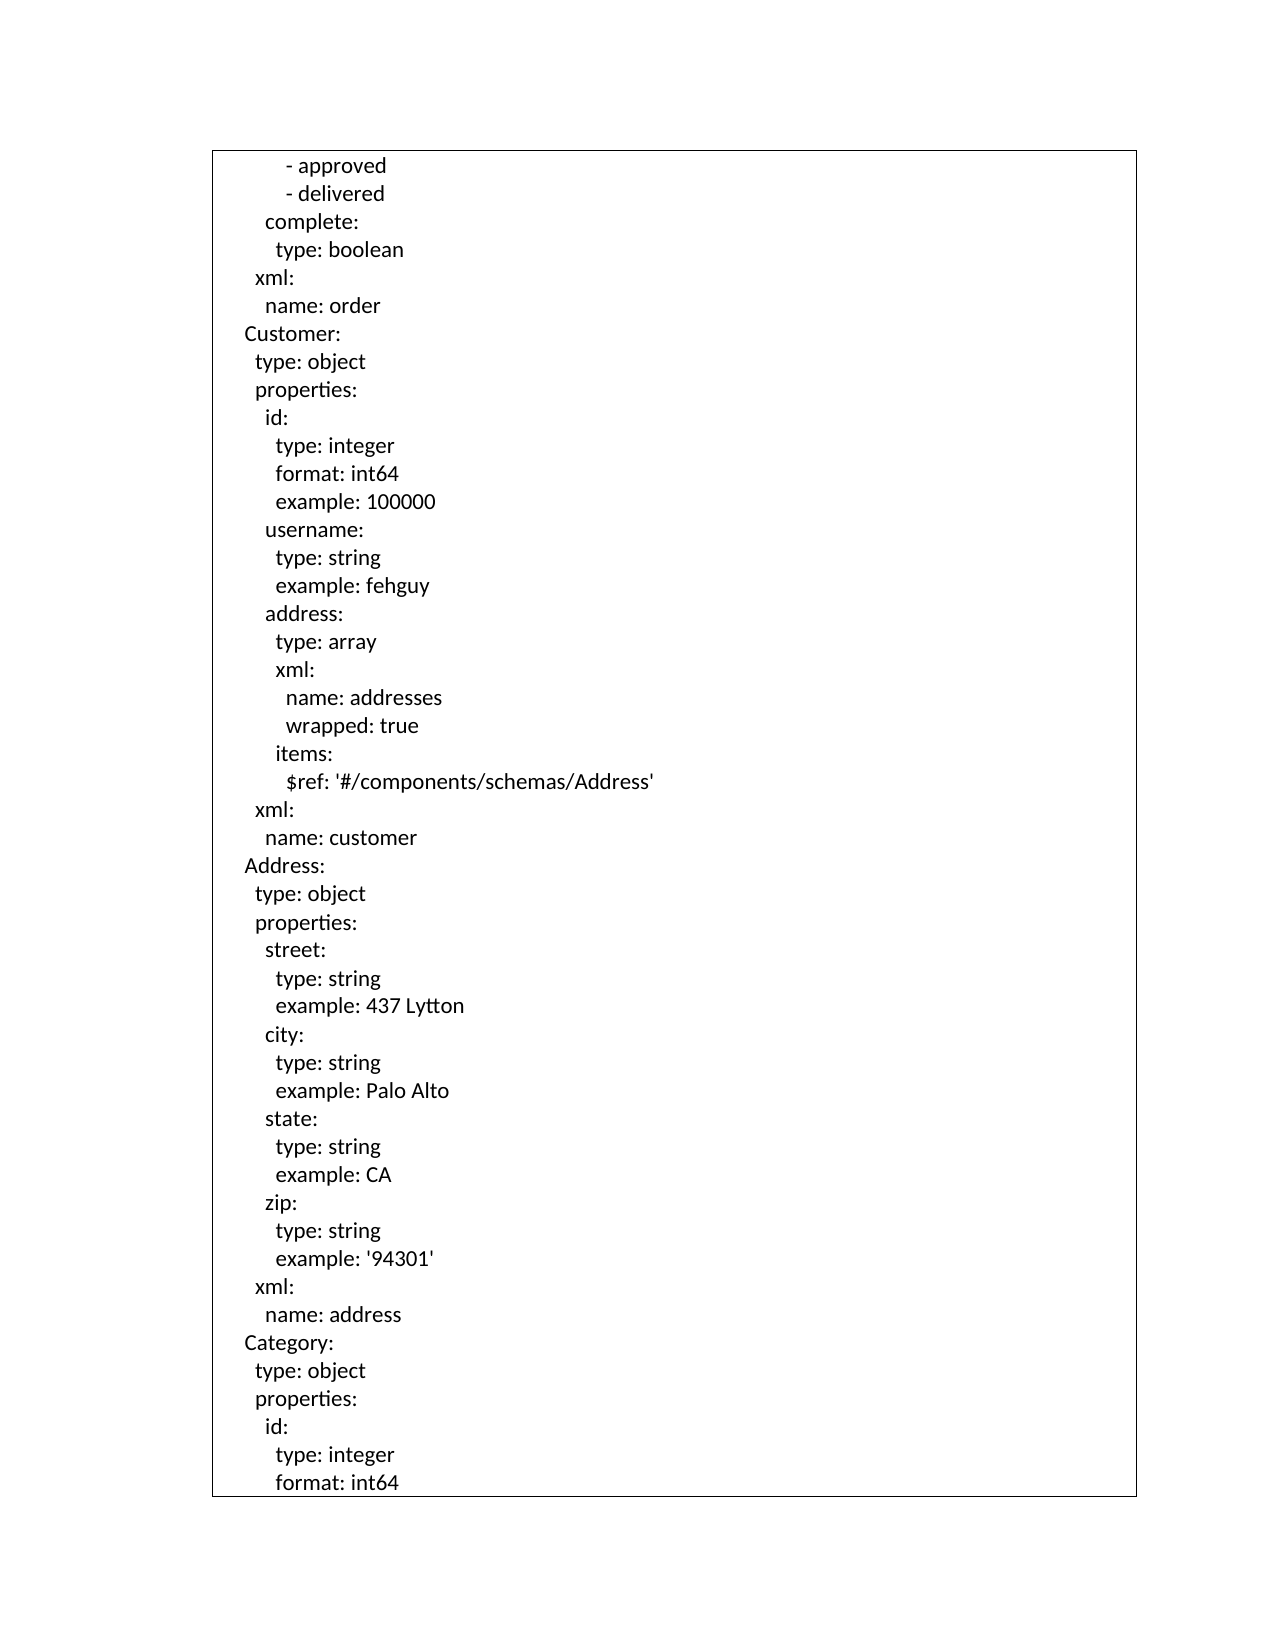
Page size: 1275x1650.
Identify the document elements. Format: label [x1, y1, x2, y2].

table_header [213, 151, 1136, 1496]
